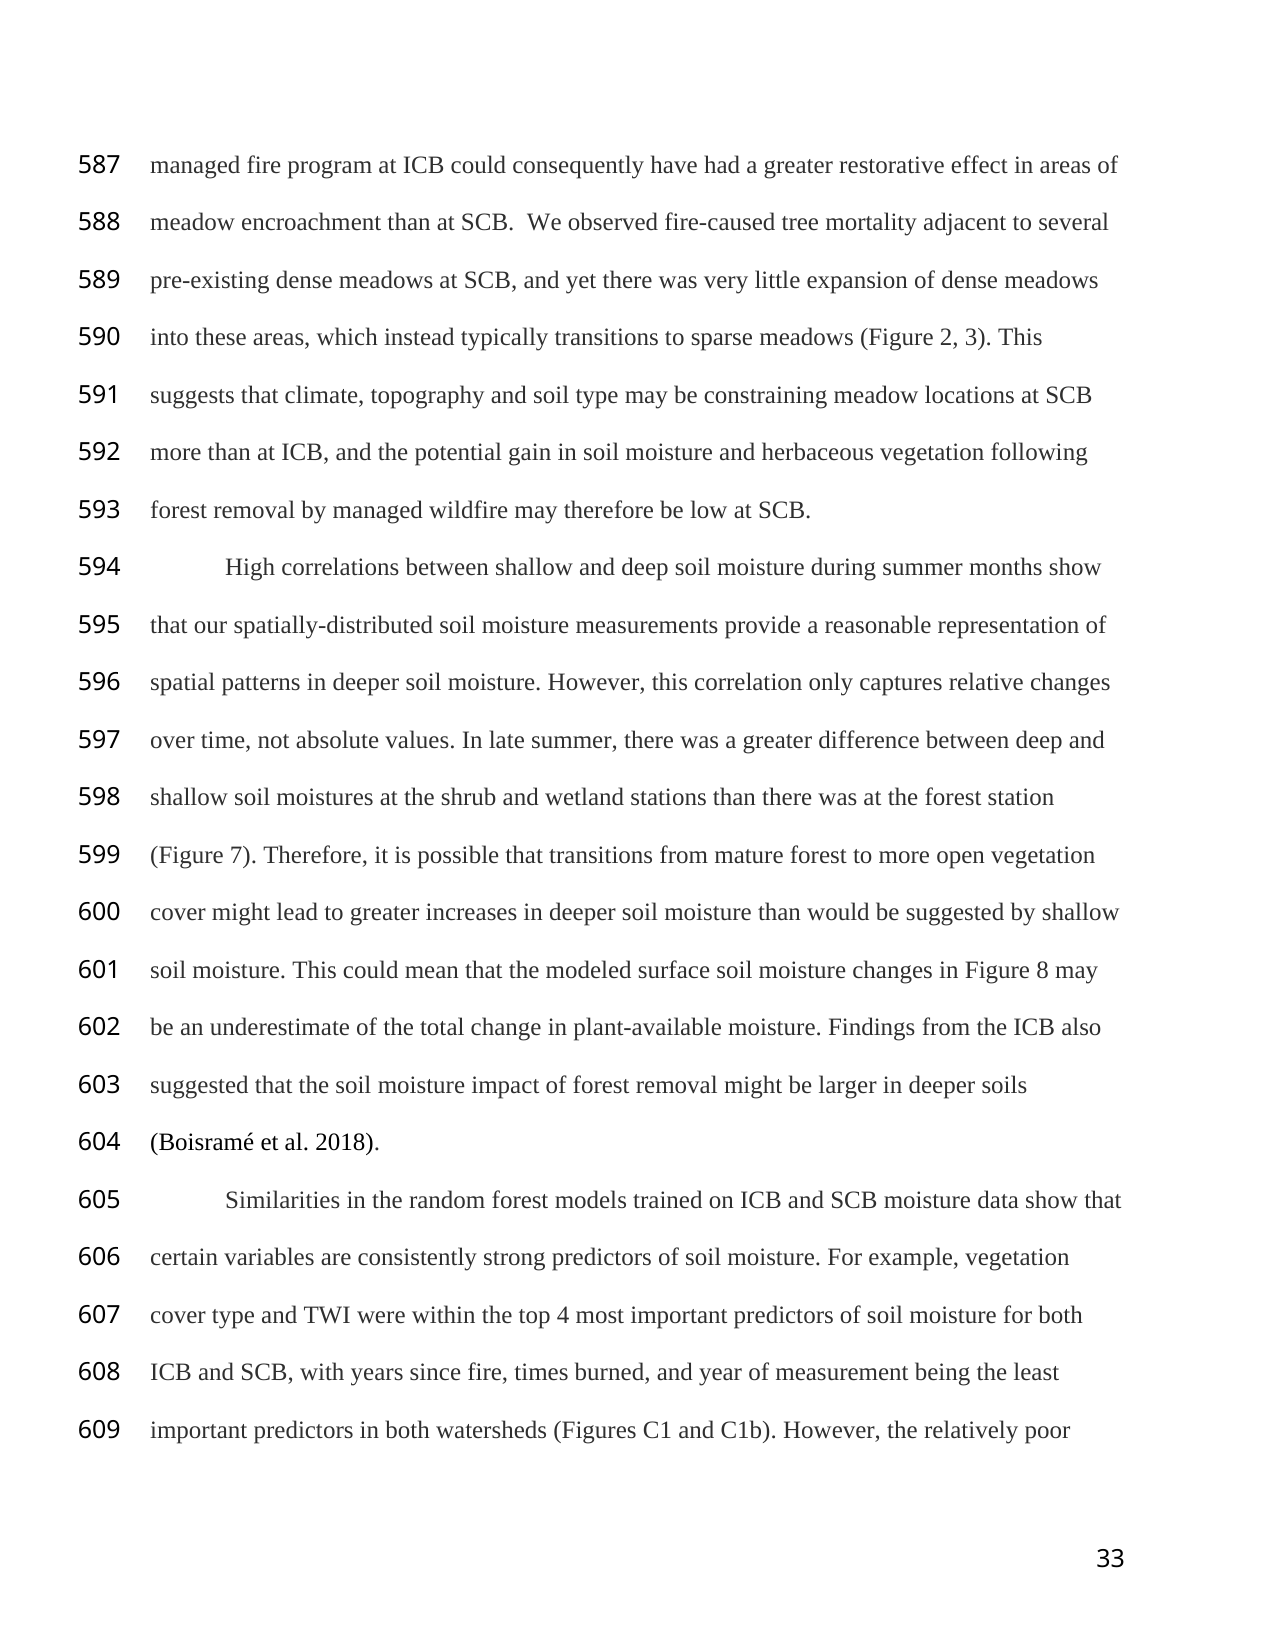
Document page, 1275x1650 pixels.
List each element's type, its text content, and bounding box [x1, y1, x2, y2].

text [150, 150, 1125, 524]
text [150, 1185, 1125, 1444]
text High correlations between shallow and deep soil moisture during summer months show that our spatially-distributed soil moisture measurements provide a reasonable representation of spatial patterns in deeper soil moisture. However, this correlation only captures relative changes over time, not absolute values. In late summer, there was a greater difference between deep and shallow soil moistures at the shrub and wetland stations than there was at the forest station (Figure 7). Therefore, it is possible that transitions from mature forest to more open vegetation cover might lead to greater increases in deeper soil moisture than would be suggested by shallow soil moisture. This could mean that the modeled surface soil moisture changes in Figure 8 may be an underestimate of the total change in plant-available moisture. Findings from the ICB also suggested that the soil moisture impact of forest removal might be larger in deeper soils (Boisramé et al. 2018). [150, 552, 1125, 1156]
